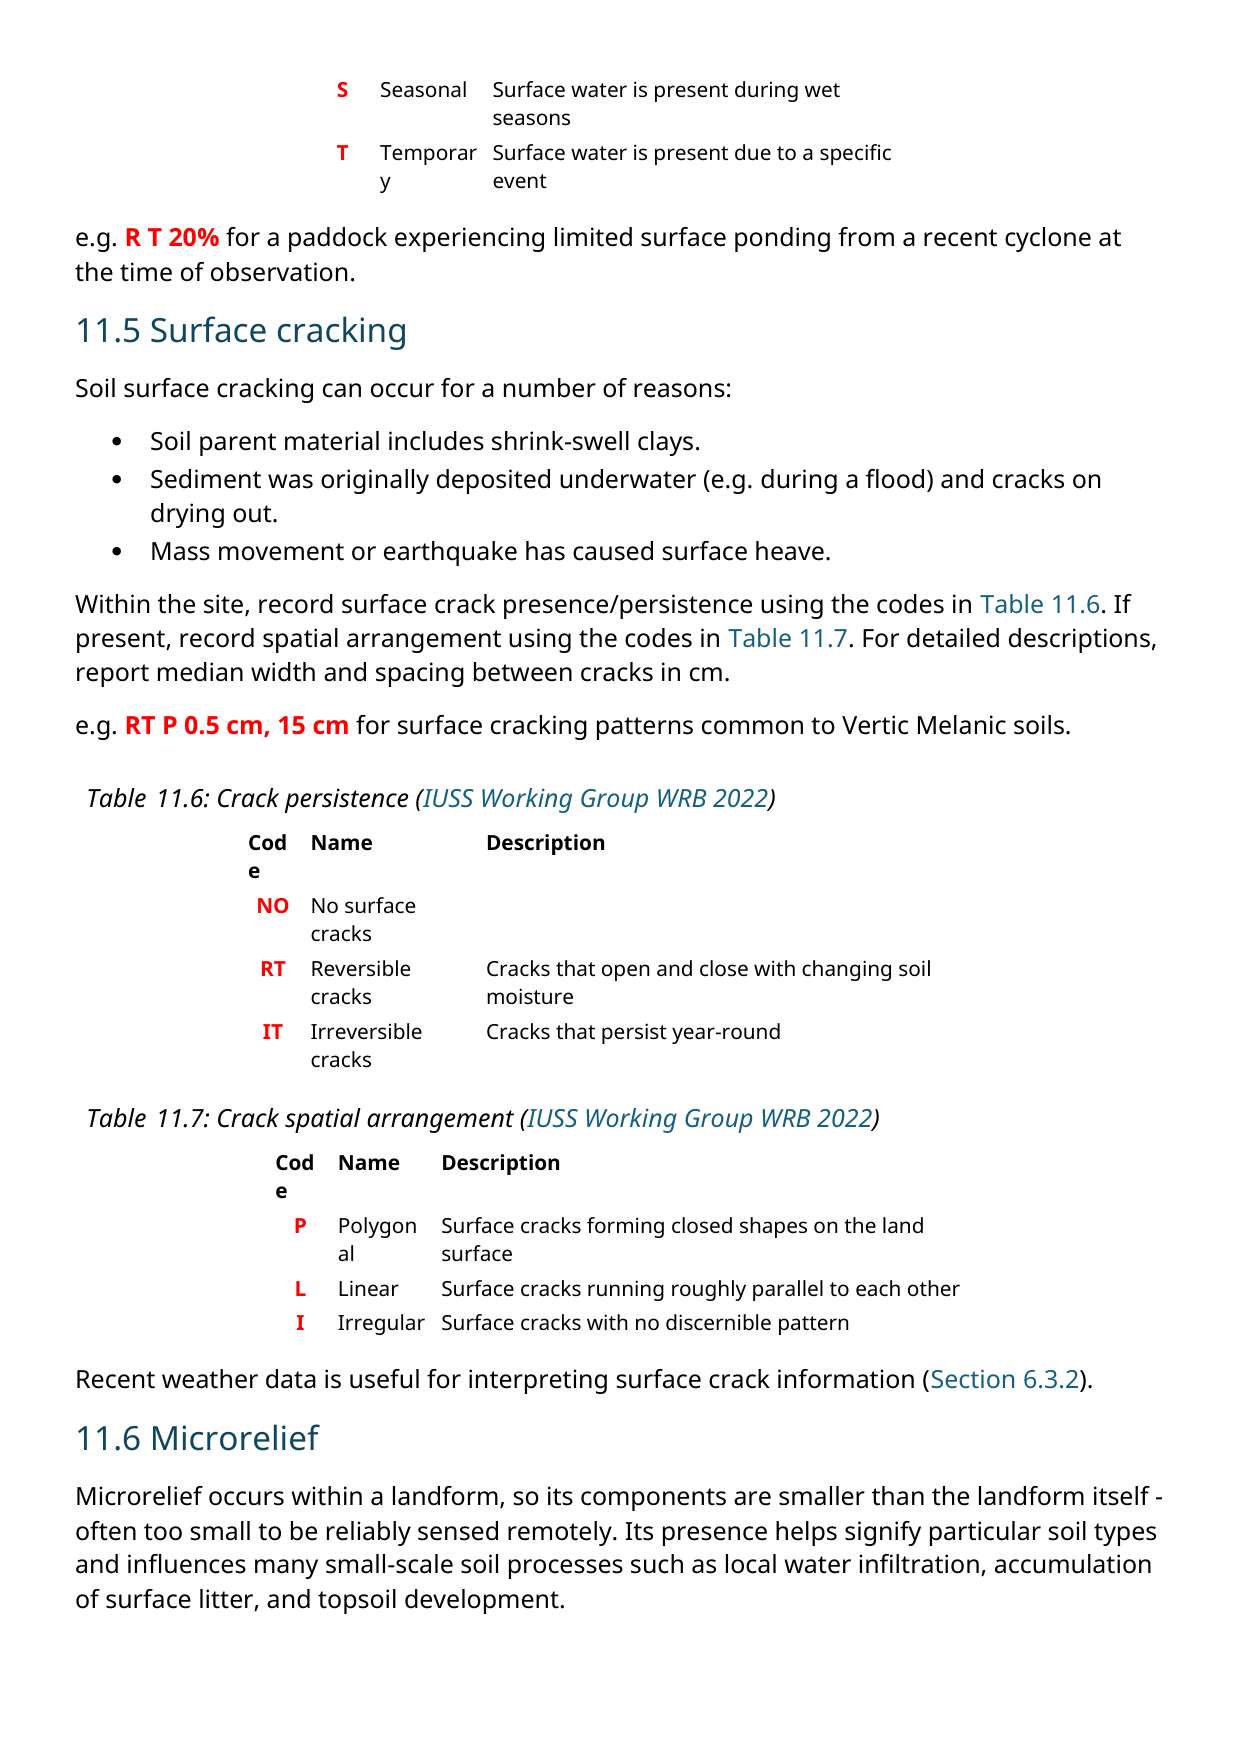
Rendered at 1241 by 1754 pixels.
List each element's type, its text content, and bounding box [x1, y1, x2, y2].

table_cell Table 11.7: Crack spatial arrangement (IUSS Working Group WRB 2022) [75, 1080, 1165, 1343]
text Microrelief occurs within a landform, so its components are smaller than the landform itself - often too small to be reliably sensed remotely. Its presence helps signify particular soil types and influences many small-scale soil processes such as local water infiltration, accumulation of surface litter, and topsoil development. [75, 1479, 1165, 1615]
text e.g. RT P 0.5 cm, 15 cm for surface cracking patterns common to Vertic Melanic soils. [75, 707, 1165, 741]
list Mass movement or earthquake has caused surface heave. [112, 534, 1165, 568]
table_header Table 11.6: Crack persistence (IUSS Working Group WRB 2022) [75, 760, 1165, 1080]
subtitle 11.6 Microrelief [75, 1415, 1165, 1460]
text Recent weather data is useful for interpreting surface crack information (Section 6.3.2). [75, 1362, 1165, 1396]
list Soil parent material includes shrink-swell clays. [112, 424, 1165, 458]
list Sediment was originally deposited underwater (e.g. during a flood) and cracks on drying out. [112, 462, 1165, 530]
subtitle 11.5 Surface cracking [75, 307, 1165, 352]
text e.g. R T 20% for a paddock experiencing limited surface ponding from a recent cyclone at the time of observation. [75, 220, 1165, 288]
text Soil surface cracking can occur for a number of reasons: [75, 371, 1165, 405]
text Within the site, record surface crack presence/persistence using the codes in Table 11.6. If present, record spatial arrangement using the codes in Table 11.7. For detailed descriptions, report median width and spacing between cracks in cm. [75, 586, 1165, 689]
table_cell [75, 75, 1165, 201]
